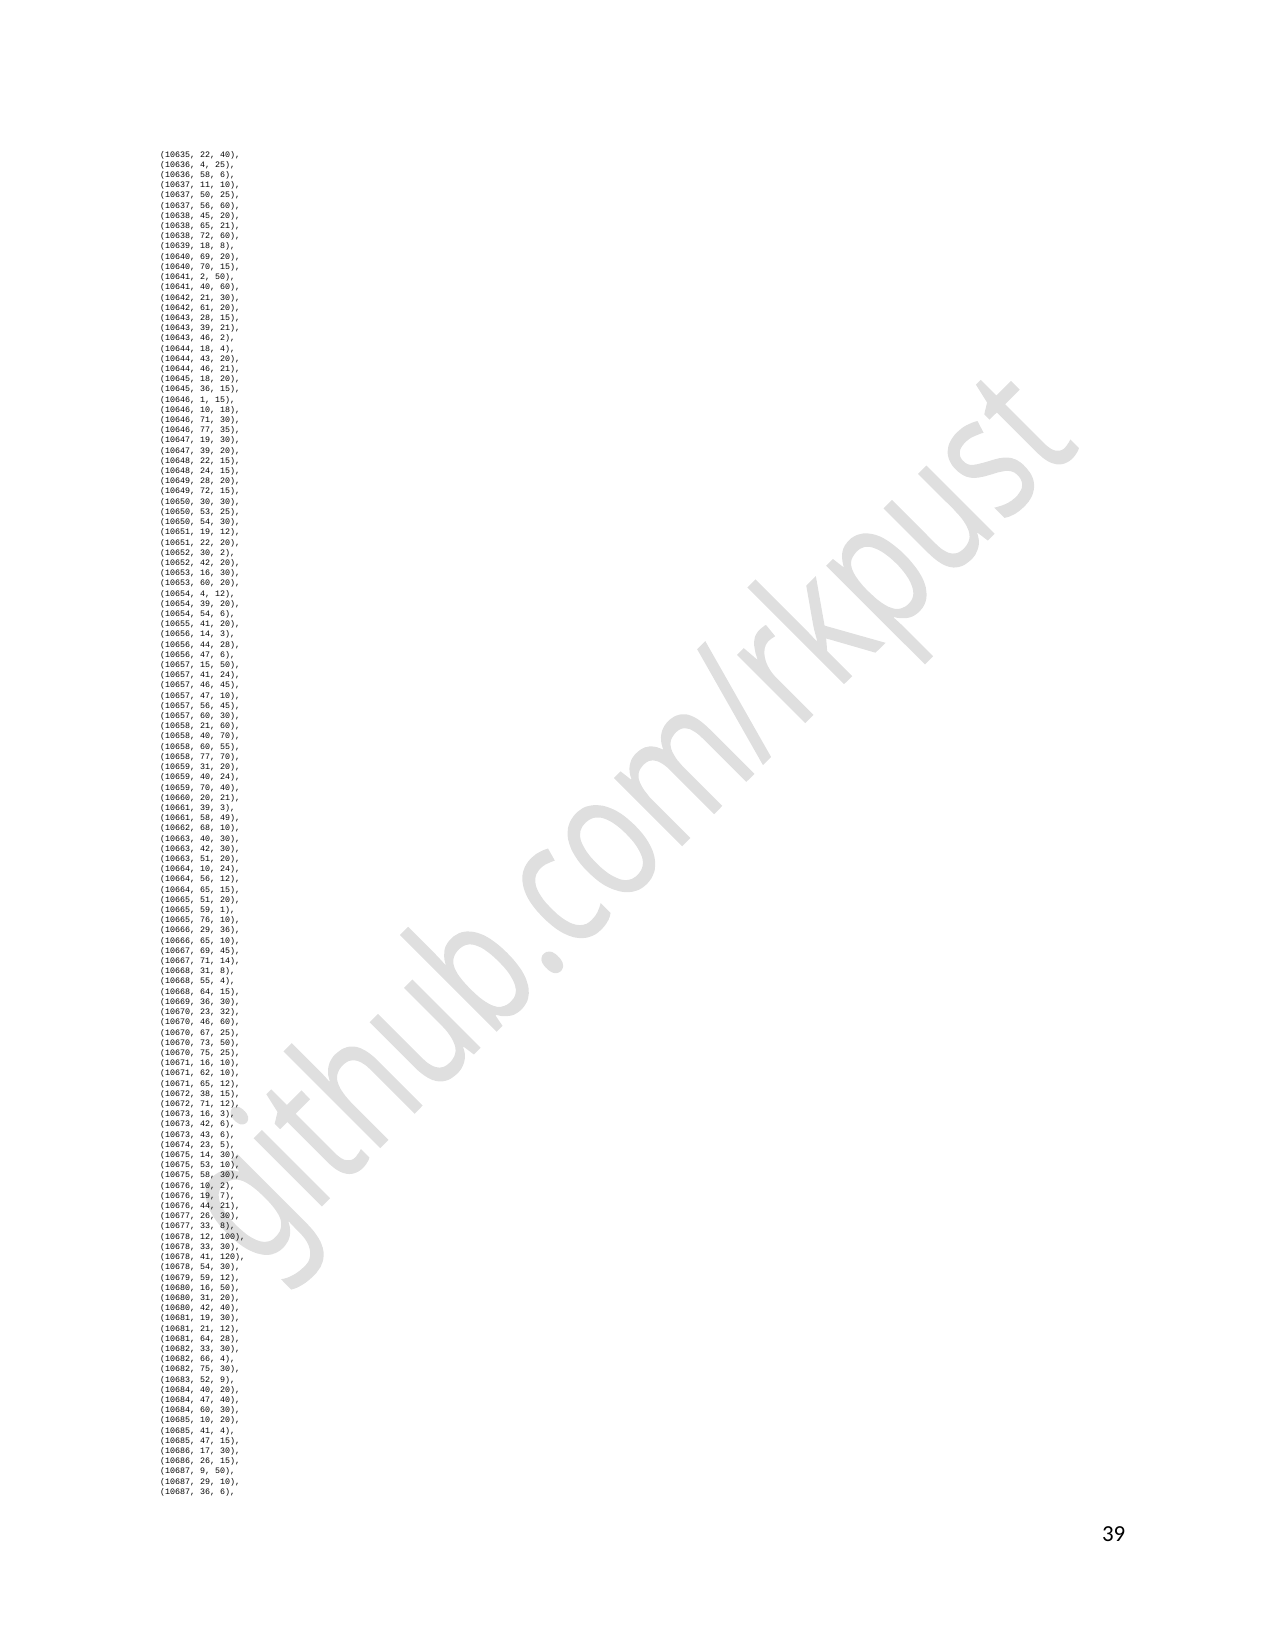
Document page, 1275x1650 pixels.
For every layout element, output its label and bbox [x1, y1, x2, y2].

text [150, 150, 1125, 1497]
